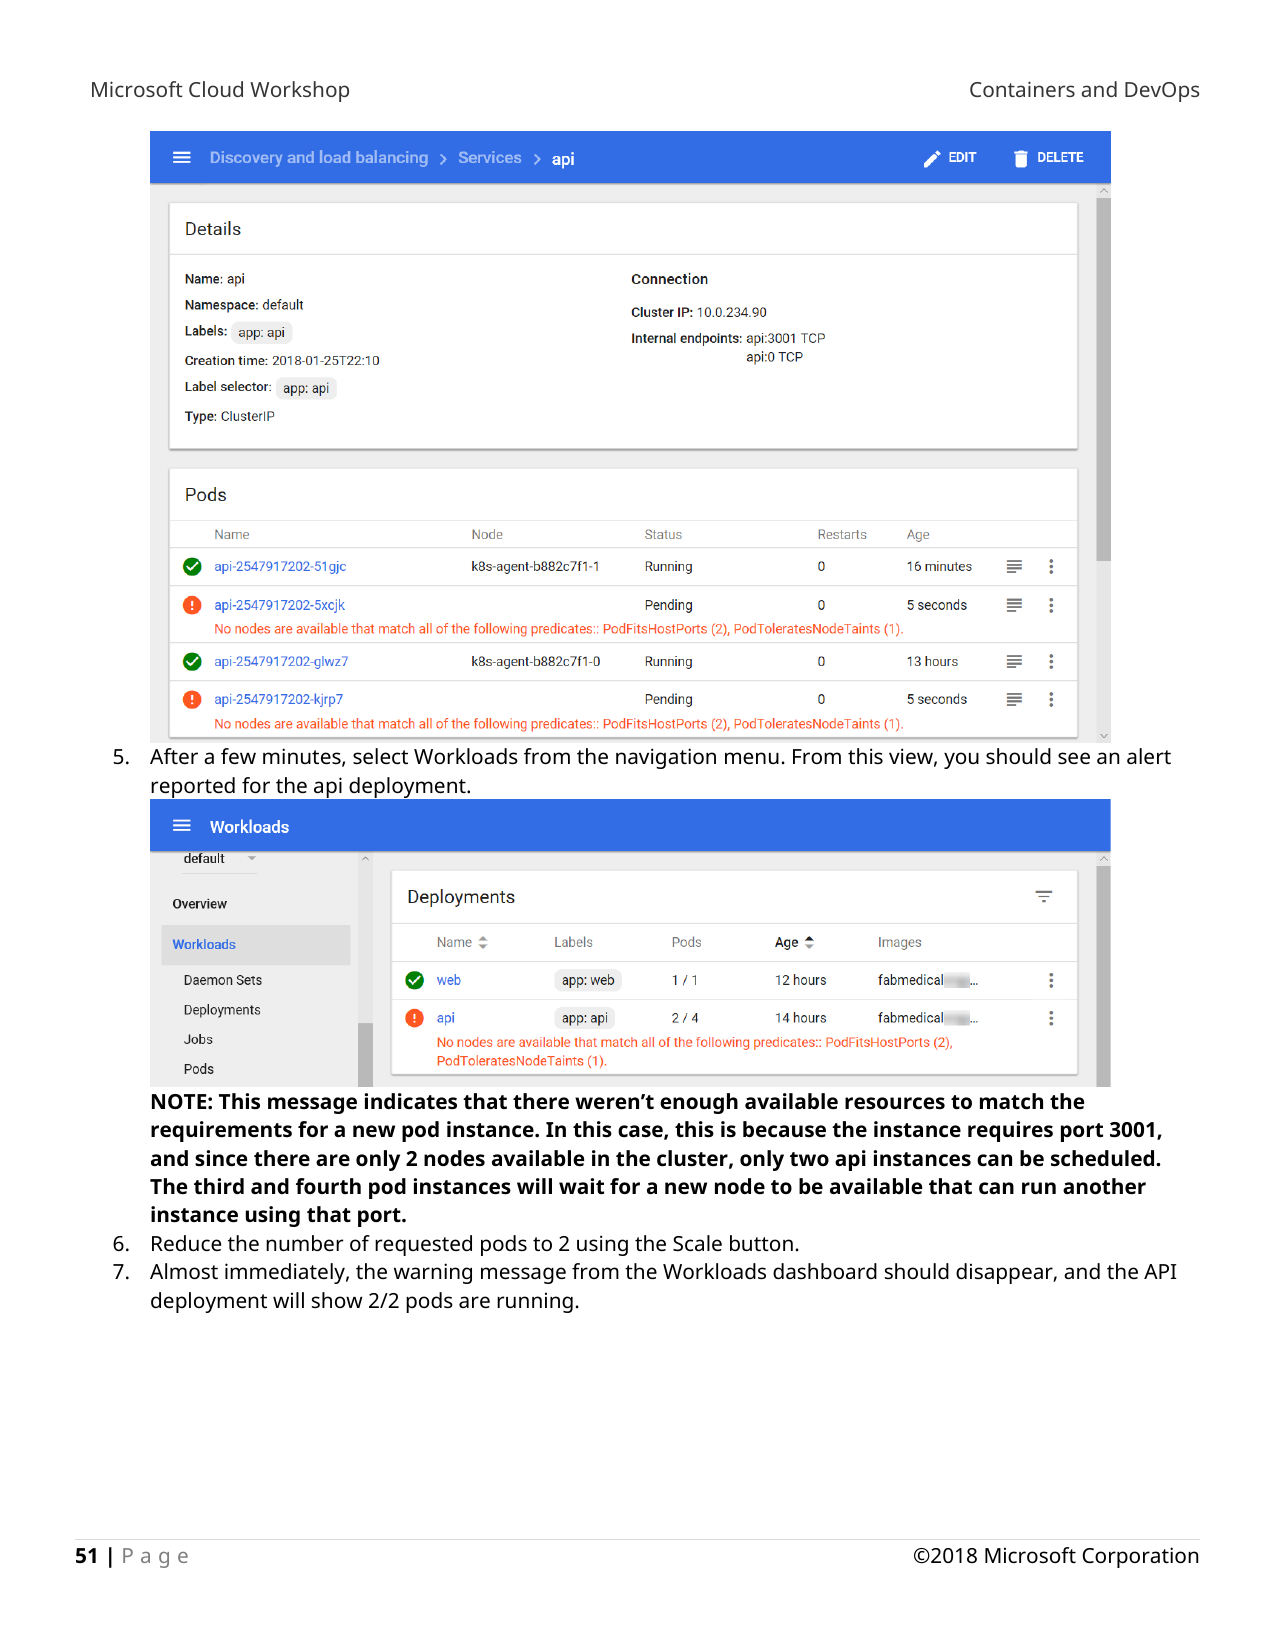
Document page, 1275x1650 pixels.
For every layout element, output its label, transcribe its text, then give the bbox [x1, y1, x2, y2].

picture [150, 799, 1111, 1087]
list Reduce the number of requested pods to 2 using the Scale button. [112, 1229, 1200, 1257]
picture [150, 131, 1111, 743]
list NOTE: This message indicates that there weren’t enough available resources to match the requirements for a new pod instance. In this case, this is because the instance requires port 3001, and since there are only 2 nodes available in the cluster, only two api instances can be scheduled. The third and fourth pod instances will wait for a new node to be available that can run another instance using that port. [150, 1087, 1200, 1229]
list After a few minutes, select Workloads from the navigation menu. From this view, you should see an alert reported for the api deployment. [112, 742, 1200, 799]
list Almost immediately, the warning message from the Workloads dashboard should disappear, and the API deployment will show 2/2 pods are running. [112, 1257, 1200, 1314]
